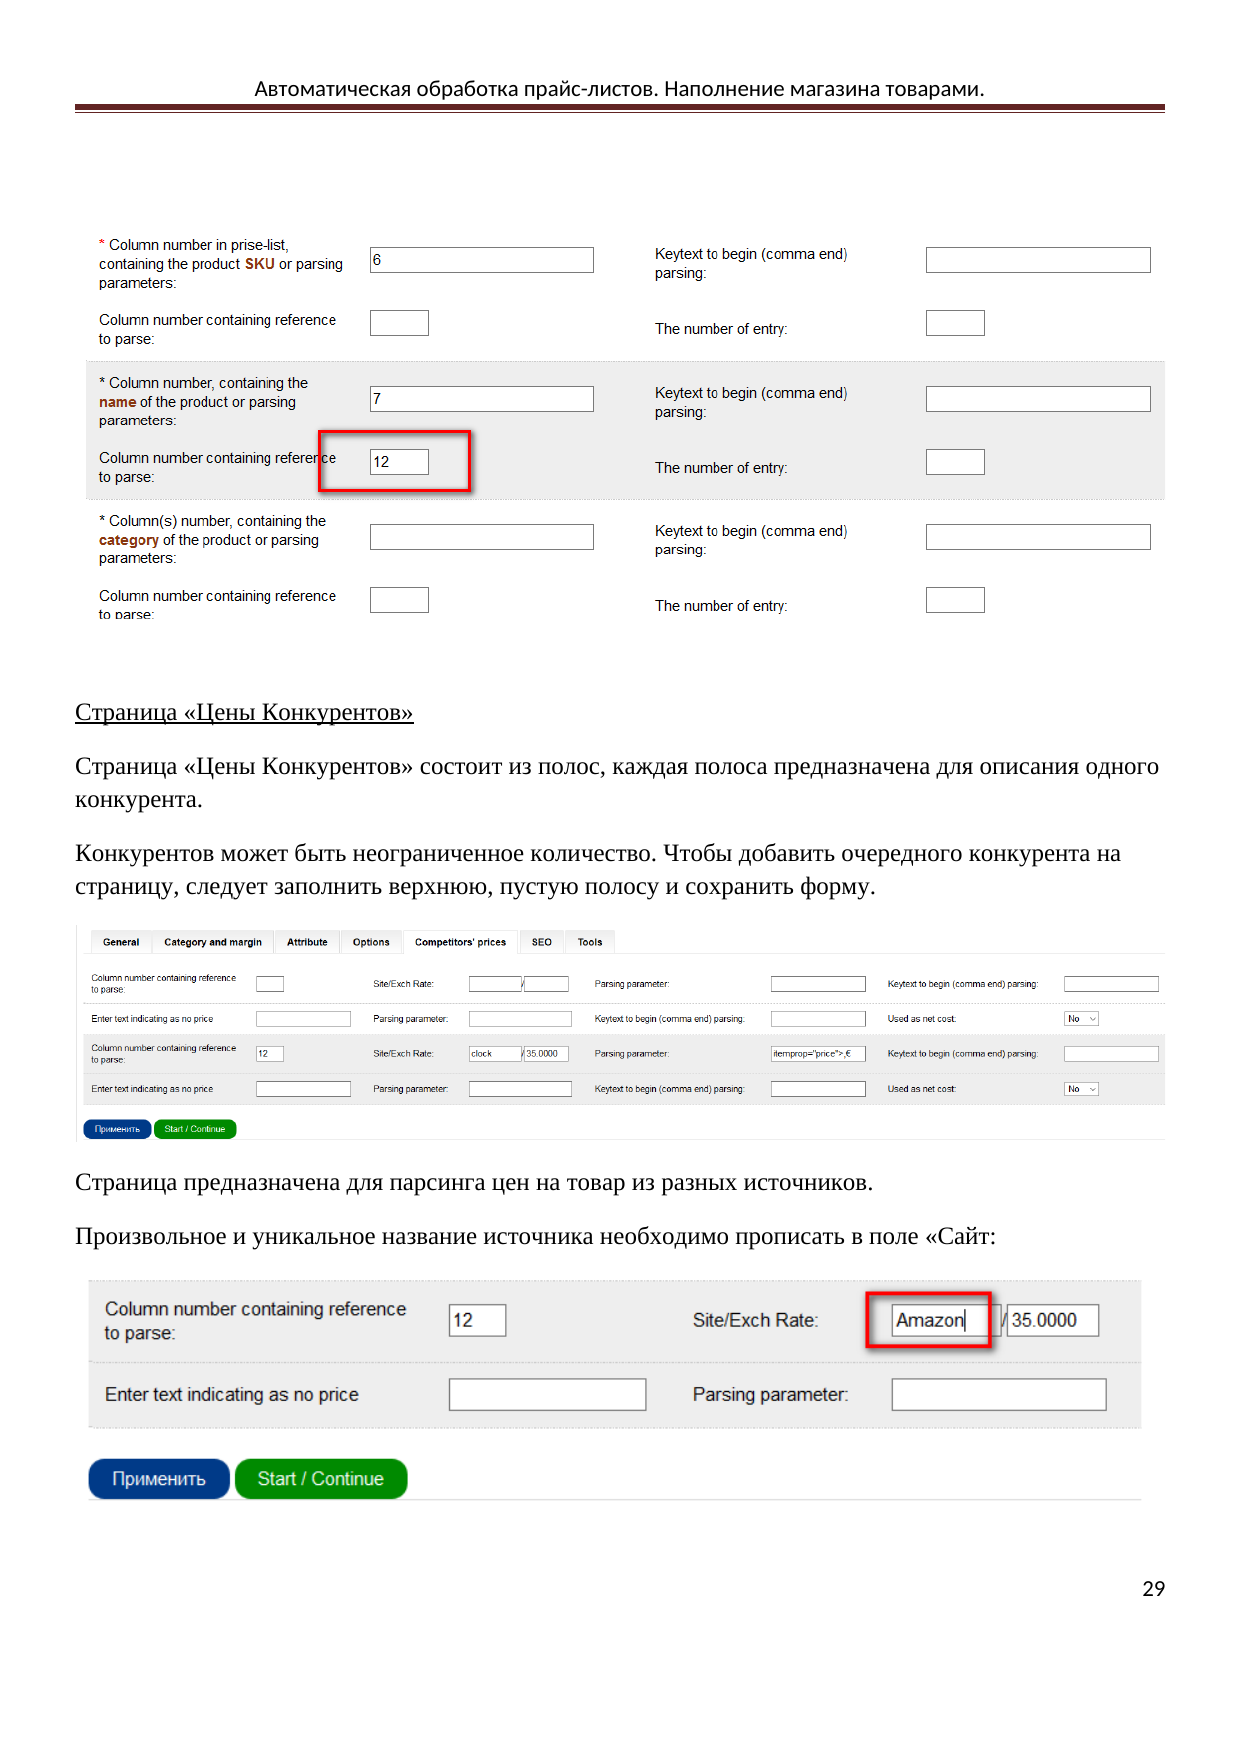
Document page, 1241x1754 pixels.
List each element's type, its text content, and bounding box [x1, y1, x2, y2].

text Страница «Цены Конкурентов» [75, 697, 1165, 726]
picture [75, 223, 1166, 619]
picture [75, 1274, 1142, 1513]
text Конкурентов может быть неограниченное количество. Чтобы добавить очередного конкурента на страницу, следует заполнить верхнюю, пустую полосу и сохранить форму. [75, 838, 1165, 900]
picture [75, 925, 1166, 1142]
text Произвольное и уникальное название источника необходимо прописать в поле «Сайт: [75, 1221, 1165, 1250]
text Страница «Цены Конкурентов» состоит из полос, каждая полоса предназначена для описания одного конкурента. [75, 751, 1165, 813]
text Страница предназначена для парсинга цен на товар из разных источников. [75, 1167, 1165, 1196]
